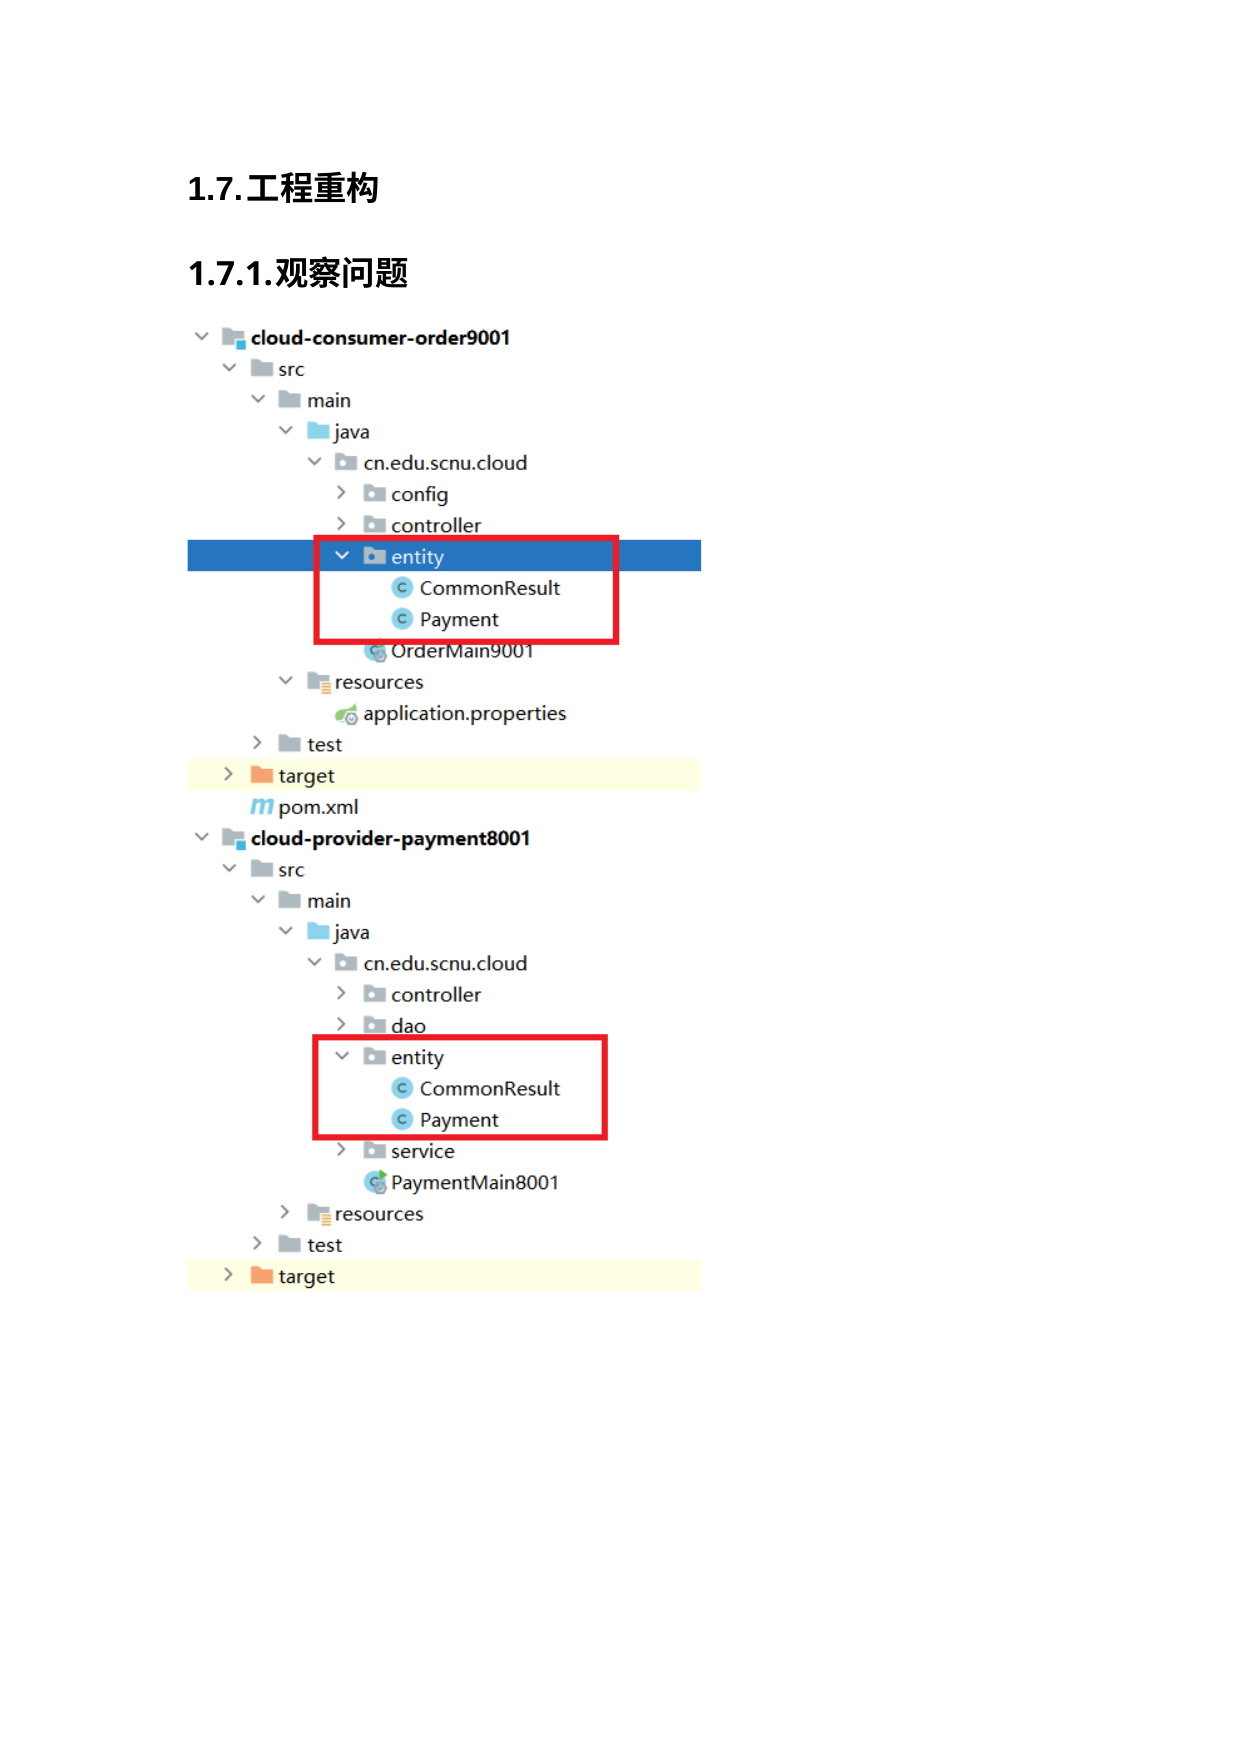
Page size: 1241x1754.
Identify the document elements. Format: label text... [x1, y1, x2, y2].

subtitle 工程重构 [187, 162, 1053, 210]
picture [187, 321, 702, 1292]
subtitle 观察问题 [187, 247, 1053, 295]
